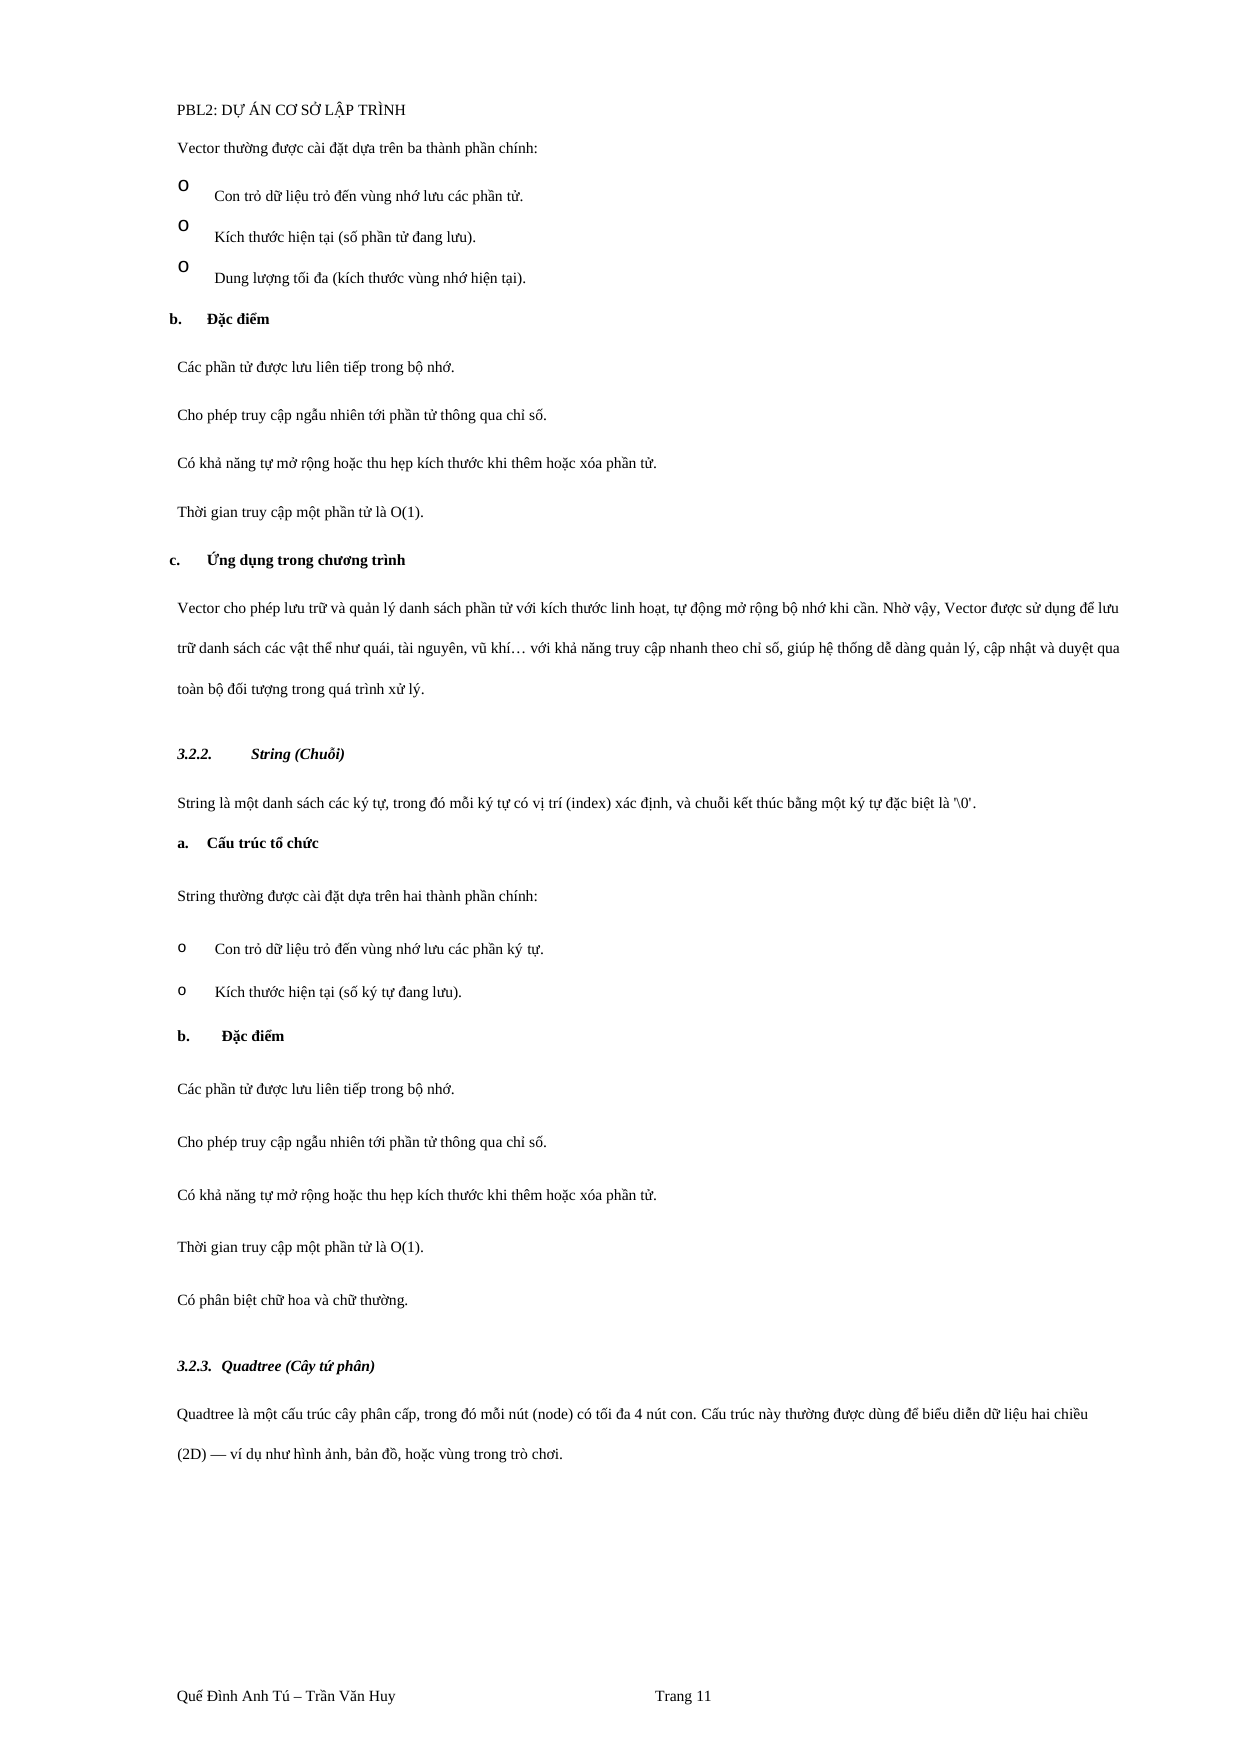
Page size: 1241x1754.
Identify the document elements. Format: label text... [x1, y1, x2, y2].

list Con trỏ dữ liệu trỏ đến vùng nhớ lưu các phần tử. [177, 173, 1122, 205]
subtitle Quadtree (Cây tứ phân) [177, 1343, 1122, 1374]
text Vector thường được cài đặt dựa trên ba thành phần chính: [177, 125, 1122, 156]
text String thường được cài đặt dựa trên hai thành phần chính: [177, 873, 1122, 905]
list Cấu trúc tổ chức [177, 821, 1122, 852]
list Kích thước hiện tại (số ký tự đang lưu). [177, 970, 1122, 1003]
text Có khả năng tự mở rộng hoặc thu hẹp kích thước khi thêm hoặc xóa phần tử. [177, 1172, 1122, 1203]
text Thời gian truy cập một phần tử là O(1). [177, 489, 1122, 520]
text Thời gian truy cập một phần tử là O(1). [177, 1225, 1122, 1256]
list Đặc điểm [169, 296, 1122, 327]
subtitle String (Chuỗi) [177, 732, 1122, 763]
list Con trỏ dữ liệu trỏ đến vùng nhớ lưu các phần ký tự. [177, 926, 1122, 960]
text Quadtree là một cấu trúc cây phân cấp, trong đó mỗi nút (node) có tối đa 4 nút con. Cấu trúc này thường được dùng để biểu diễn dữ liệu hai chiều (2D) — ví dụ như hình ảnh, bản đồ, hoặc vùng trong trò chơi. [177, 1392, 1122, 1463]
list String là một danh sách các ký tự, trong đó mỗi ký tự có vị trí (index) xác định, và chuỗi kết thúc bằng một ký tự đặc biệt là '\0'. [177, 780, 1122, 811]
text Có khả năng tự mở rộng hoặc thu hẹp kích thước khi thêm hoặc xóa phần tử. [177, 441, 1122, 472]
text Cho phép truy cập ngẫu nhiên tới phần tử thông qua chỉ số. [177, 1119, 1122, 1150]
list Kích thước hiện tại (số phần tử đang lưu). [177, 214, 1122, 246]
text Cho phép truy cập ngẫu nhiên tới phần tử thông qua chỉ số. [177, 393, 1122, 424]
text Các phần tử được lưu liên tiếp trong bộ nhớ. [177, 344, 1122, 376]
text Vector cho phép lưu trữ và quản lý danh sách phần tử với kích thước linh hoạt, tự động mở rộng bộ nhớ khi cần. Nhờ vậy, Vector được sử dụng để lưu trữ danh sách các vật thể như quái, tài nguyên, vũ khí… với khả năng truy cập nhanh theo chỉ số, giúp hệ thống dễ dàng quản lý, cập nhật và duyệt qua toàn bộ đối tượng trong quá trình xử lý. [177, 586, 1122, 698]
list Đặc điểm [177, 1013, 1122, 1044]
list Ứng dụng trong chương trình [169, 537, 1122, 569]
list Dung lượng tối đa (kích thước vùng nhớ hiện tại). [177, 255, 1122, 287]
text Có phân biệt chữ hoa và chữ thường. [177, 1278, 1122, 1309]
text Các phần tử được lưu liên tiếp trong bộ nhớ. [177, 1066, 1122, 1097]
